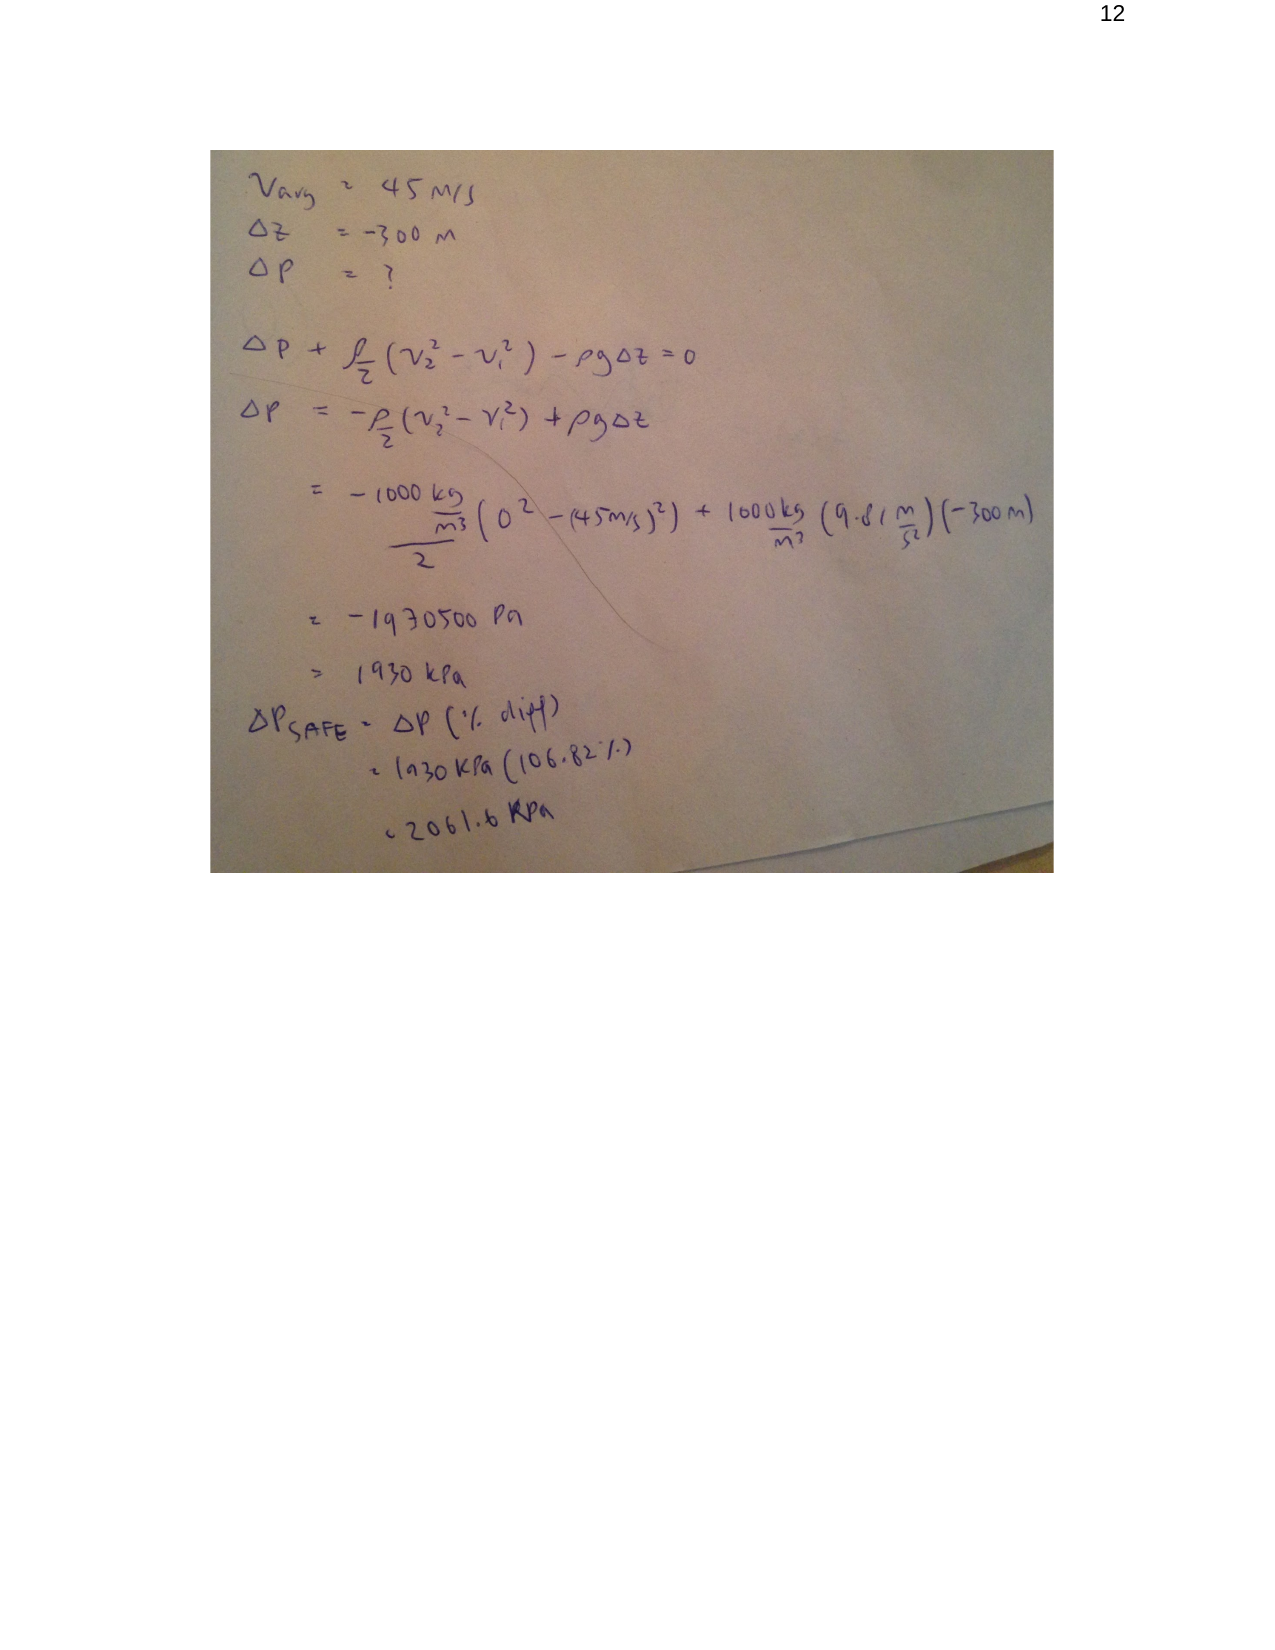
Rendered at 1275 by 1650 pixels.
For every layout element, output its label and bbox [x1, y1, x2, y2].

picture [210, 150, 1054, 873]
